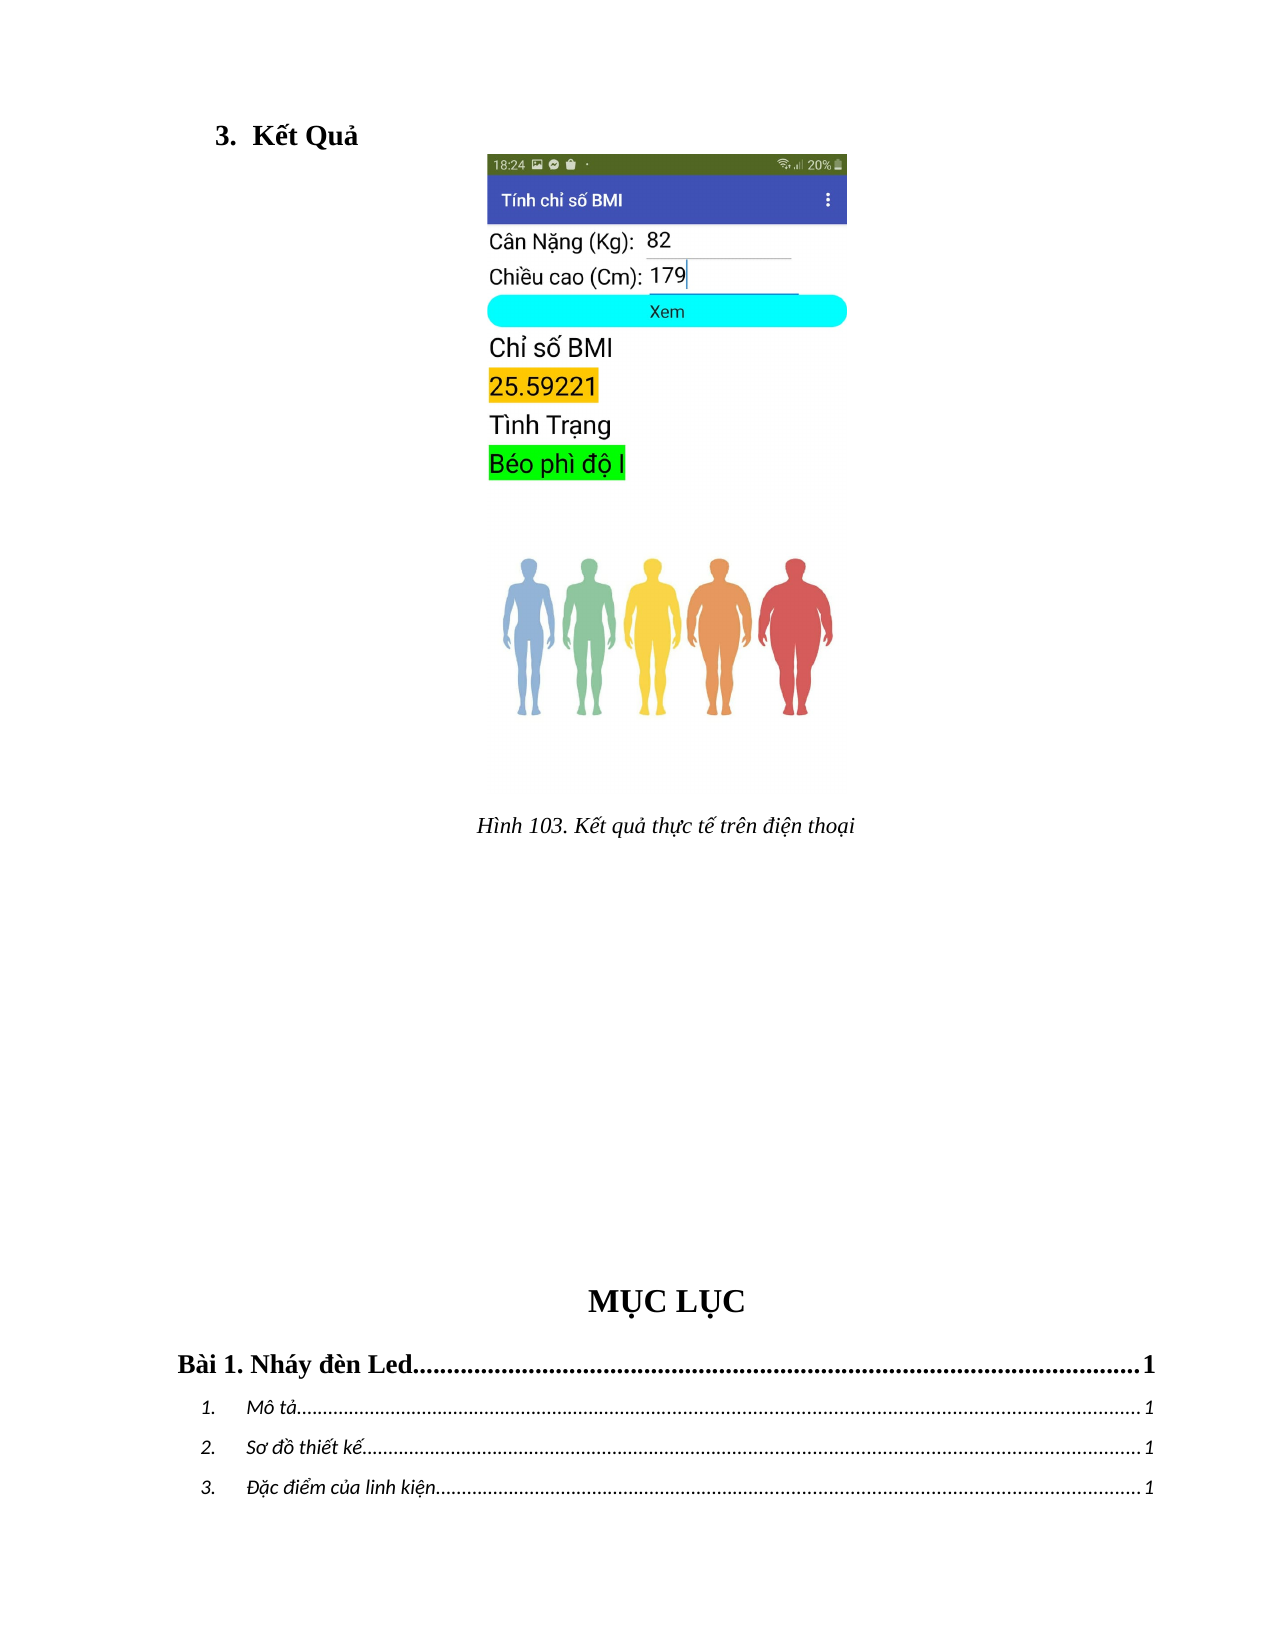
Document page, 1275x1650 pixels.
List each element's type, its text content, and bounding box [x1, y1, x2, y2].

text 3. Đặc điểm của linh kiện 1 [200, 1474, 1157, 1499]
text 1. Mô tả 1 [200, 1394, 1157, 1419]
text MỤC LỤC [177, 1282, 1157, 1320]
picture [487, 154, 847, 794]
text Bài 1. Nháy đèn Led 1 [177, 1348, 1157, 1379]
text Hình 103. Kết quả thực tế trên điện thoại [177, 812, 1157, 839]
text 2. Sơ đồ thiết kế 1 [200, 1434, 1157, 1459]
subtitle Kết Quả [215, 118, 1157, 152]
